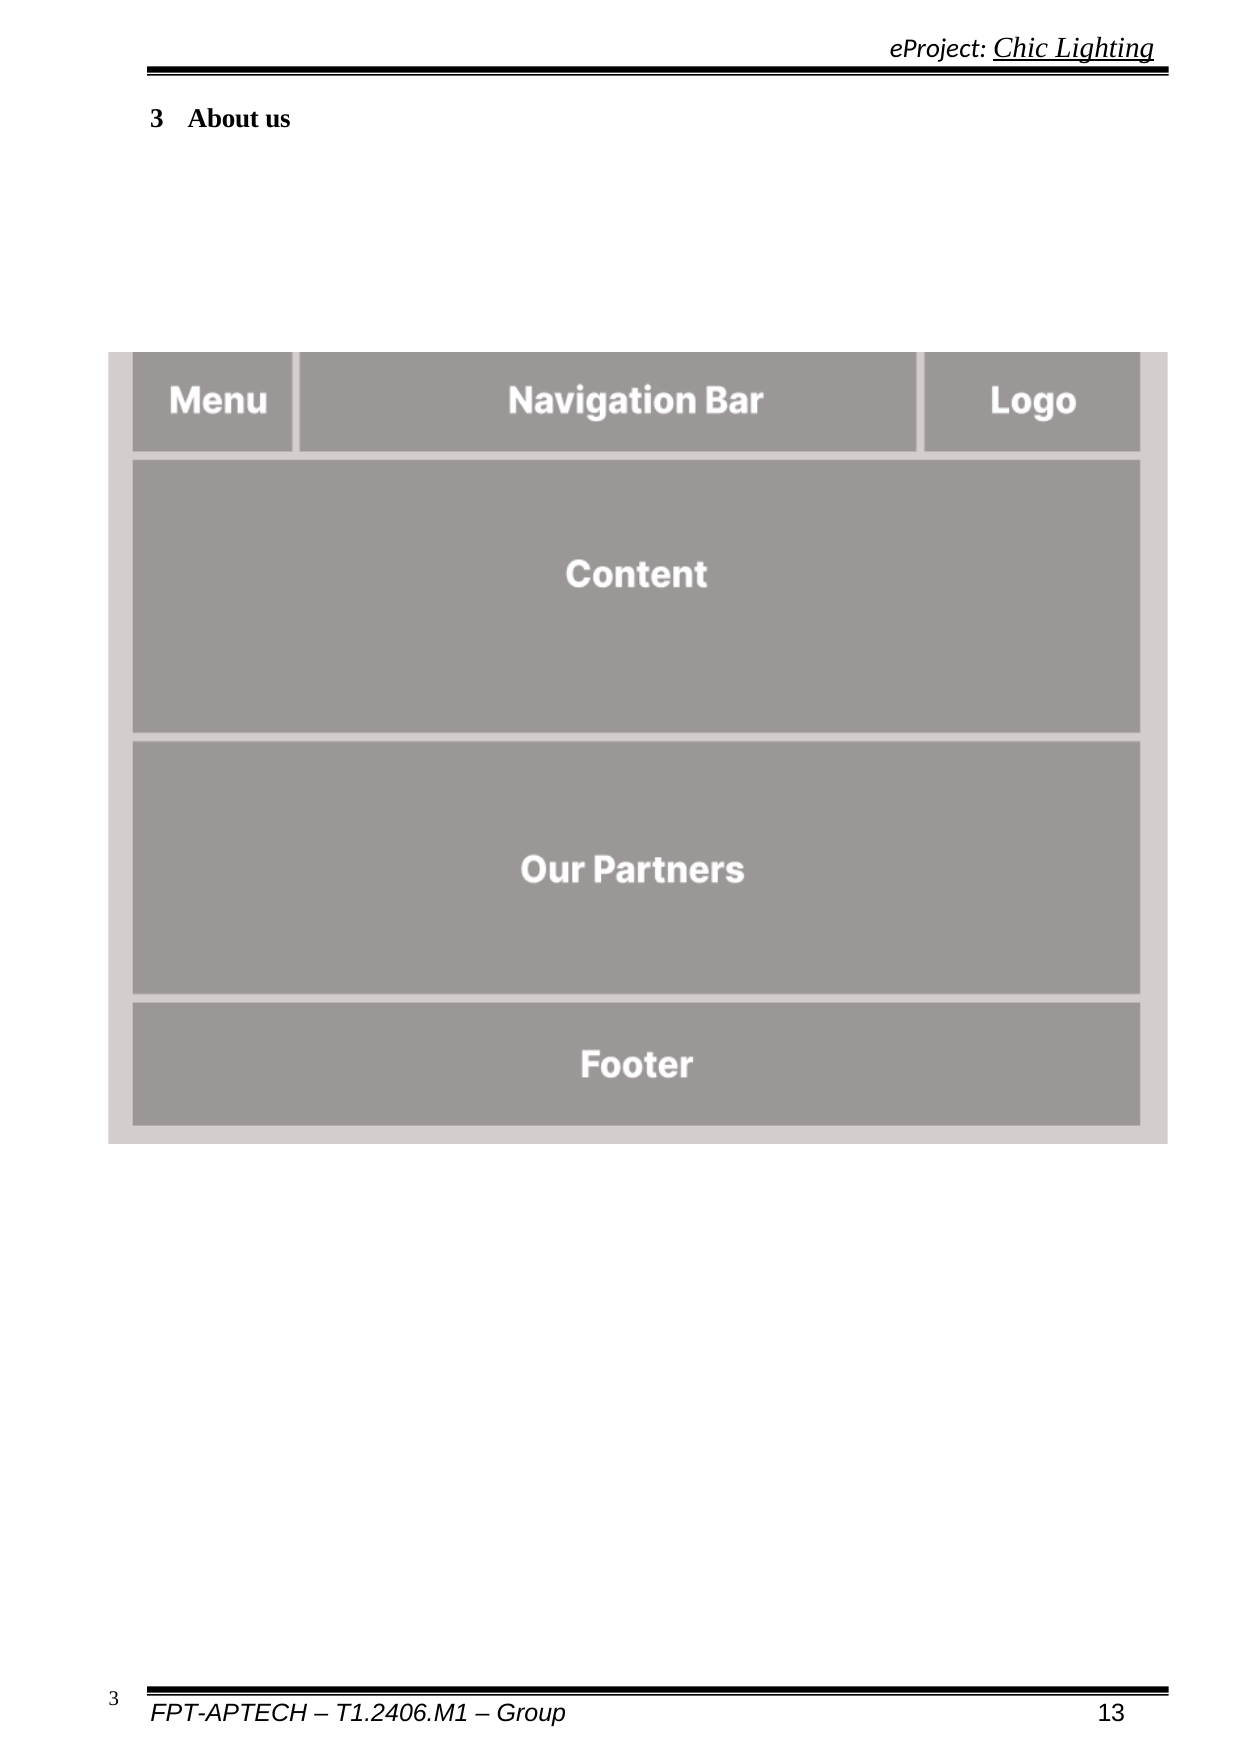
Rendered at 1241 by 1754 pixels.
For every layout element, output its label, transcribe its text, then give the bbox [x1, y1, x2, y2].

picture [108, 352, 1168, 1144]
subtitle About us [150, 102, 1226, 133]
